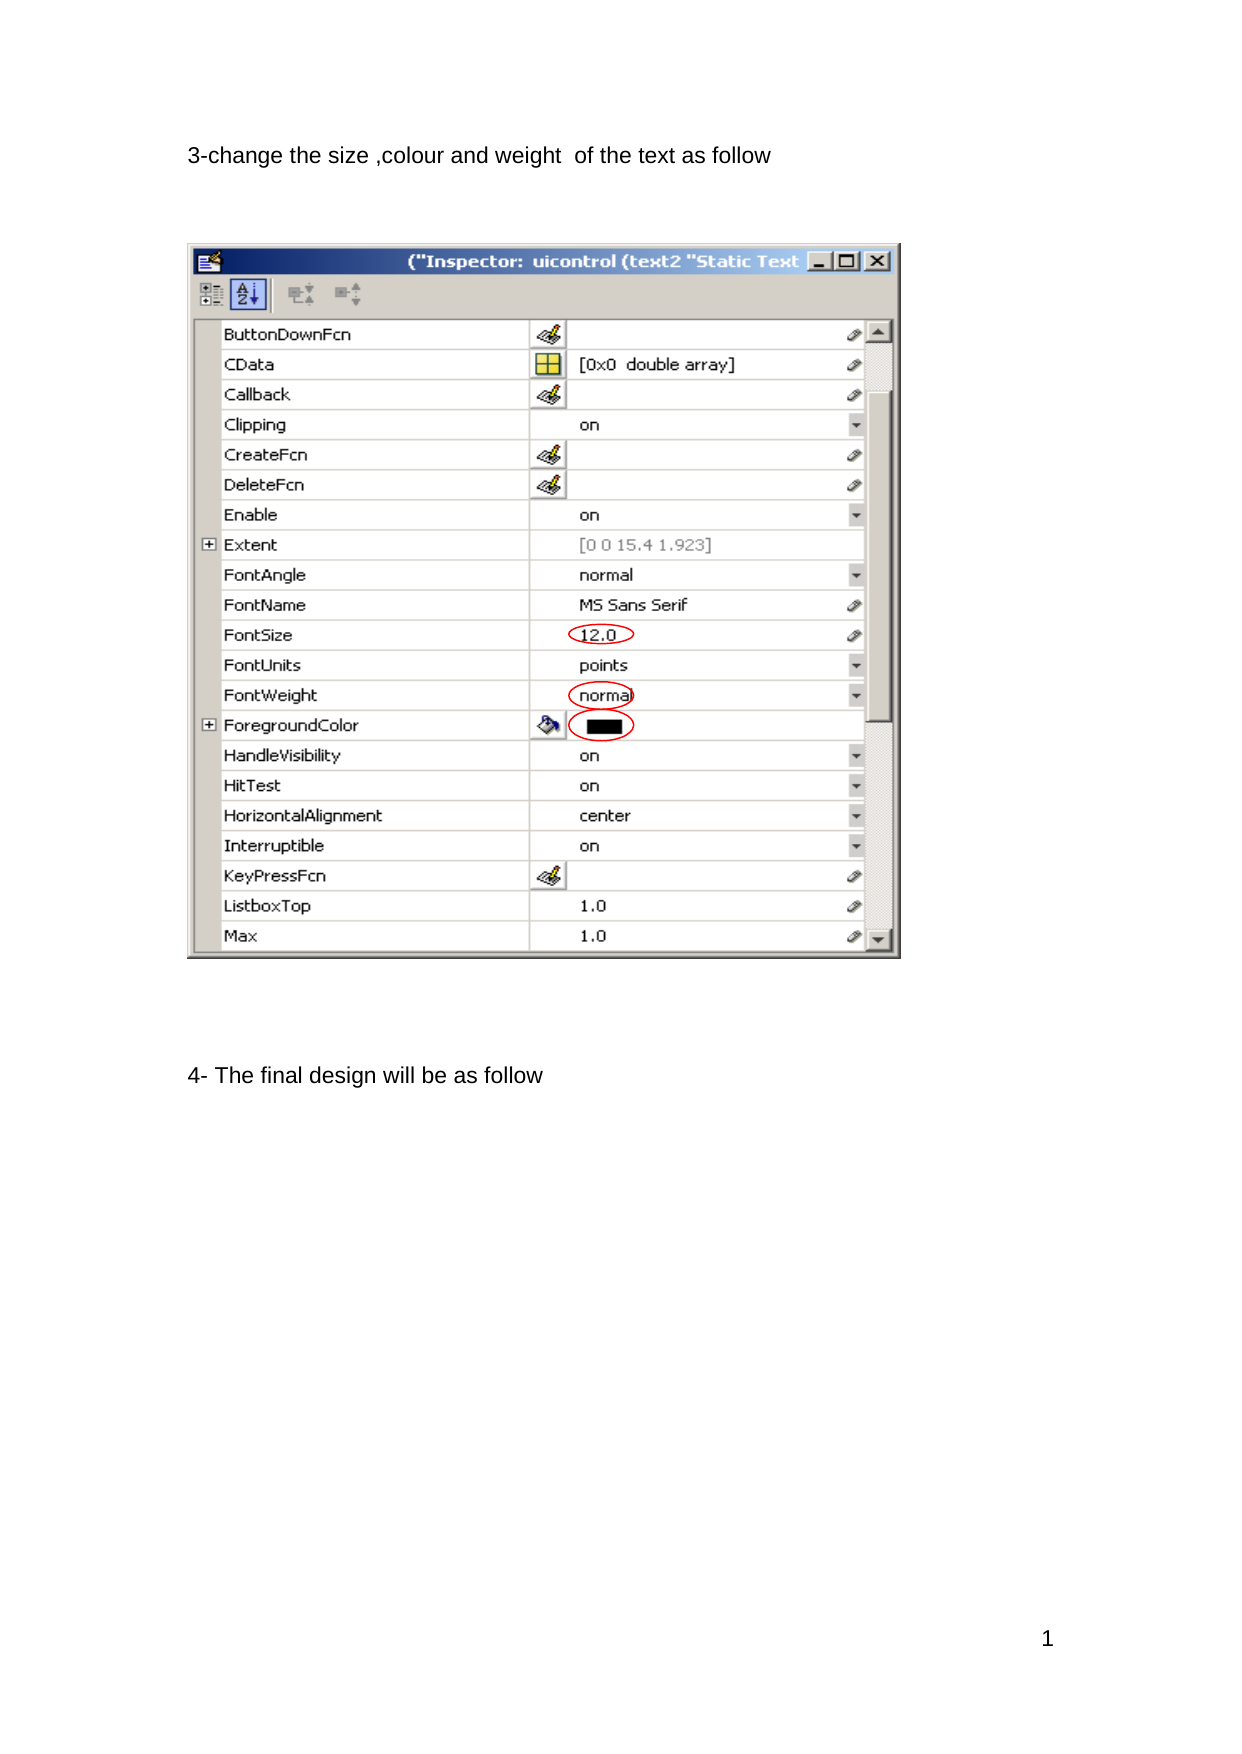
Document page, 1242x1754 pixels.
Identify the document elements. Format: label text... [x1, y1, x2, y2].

text 4- The final design will be as follow [187, 1060, 1055, 1088]
text 3-change the size ,colour and weight of the text as follow [187, 142, 1055, 168]
picture [187, 243, 901, 959]
